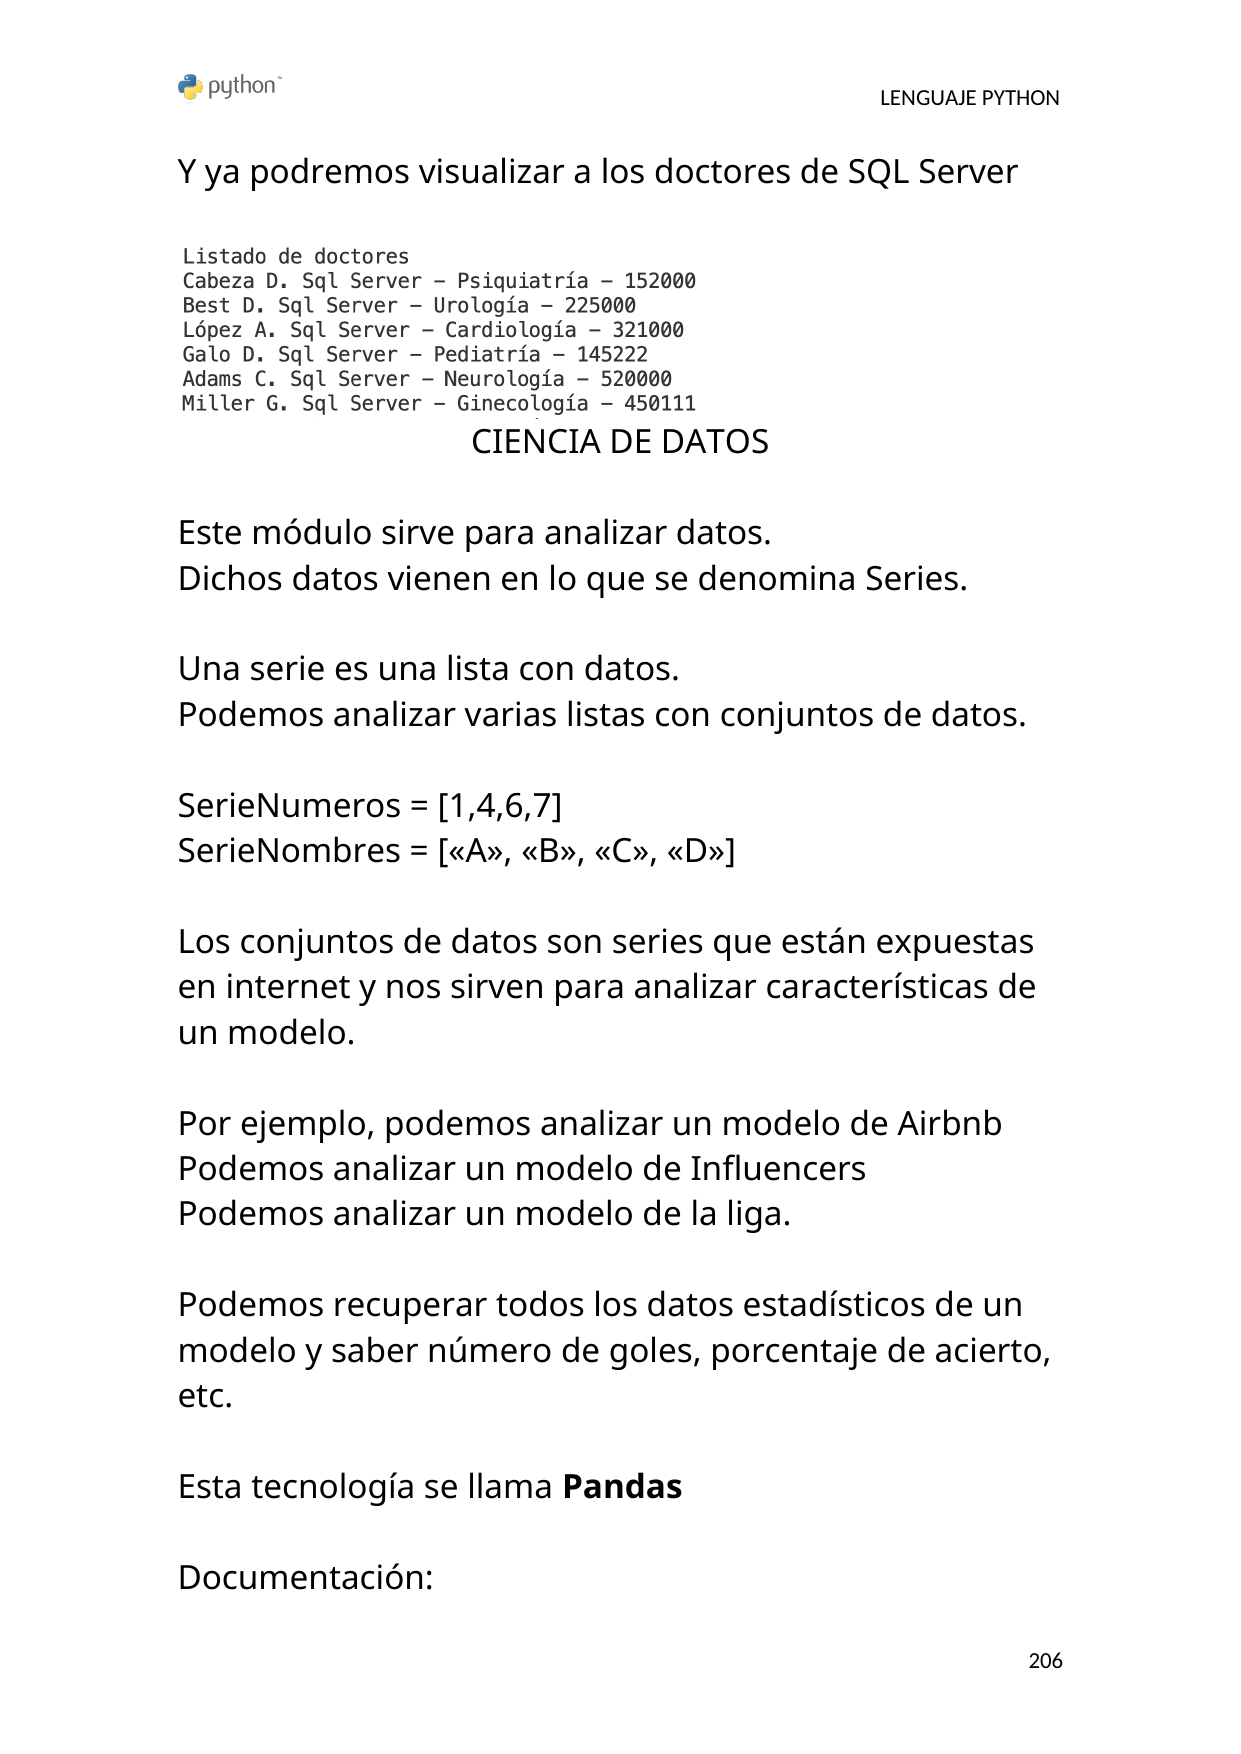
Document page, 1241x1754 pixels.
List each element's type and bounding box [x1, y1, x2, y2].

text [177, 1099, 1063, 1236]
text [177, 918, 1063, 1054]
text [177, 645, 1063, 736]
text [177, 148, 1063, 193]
picture [177, 238, 706, 419]
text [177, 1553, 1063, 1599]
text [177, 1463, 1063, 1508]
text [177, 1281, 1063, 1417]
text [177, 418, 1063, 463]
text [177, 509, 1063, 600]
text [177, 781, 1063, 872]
picture [177, 73, 283, 105]
